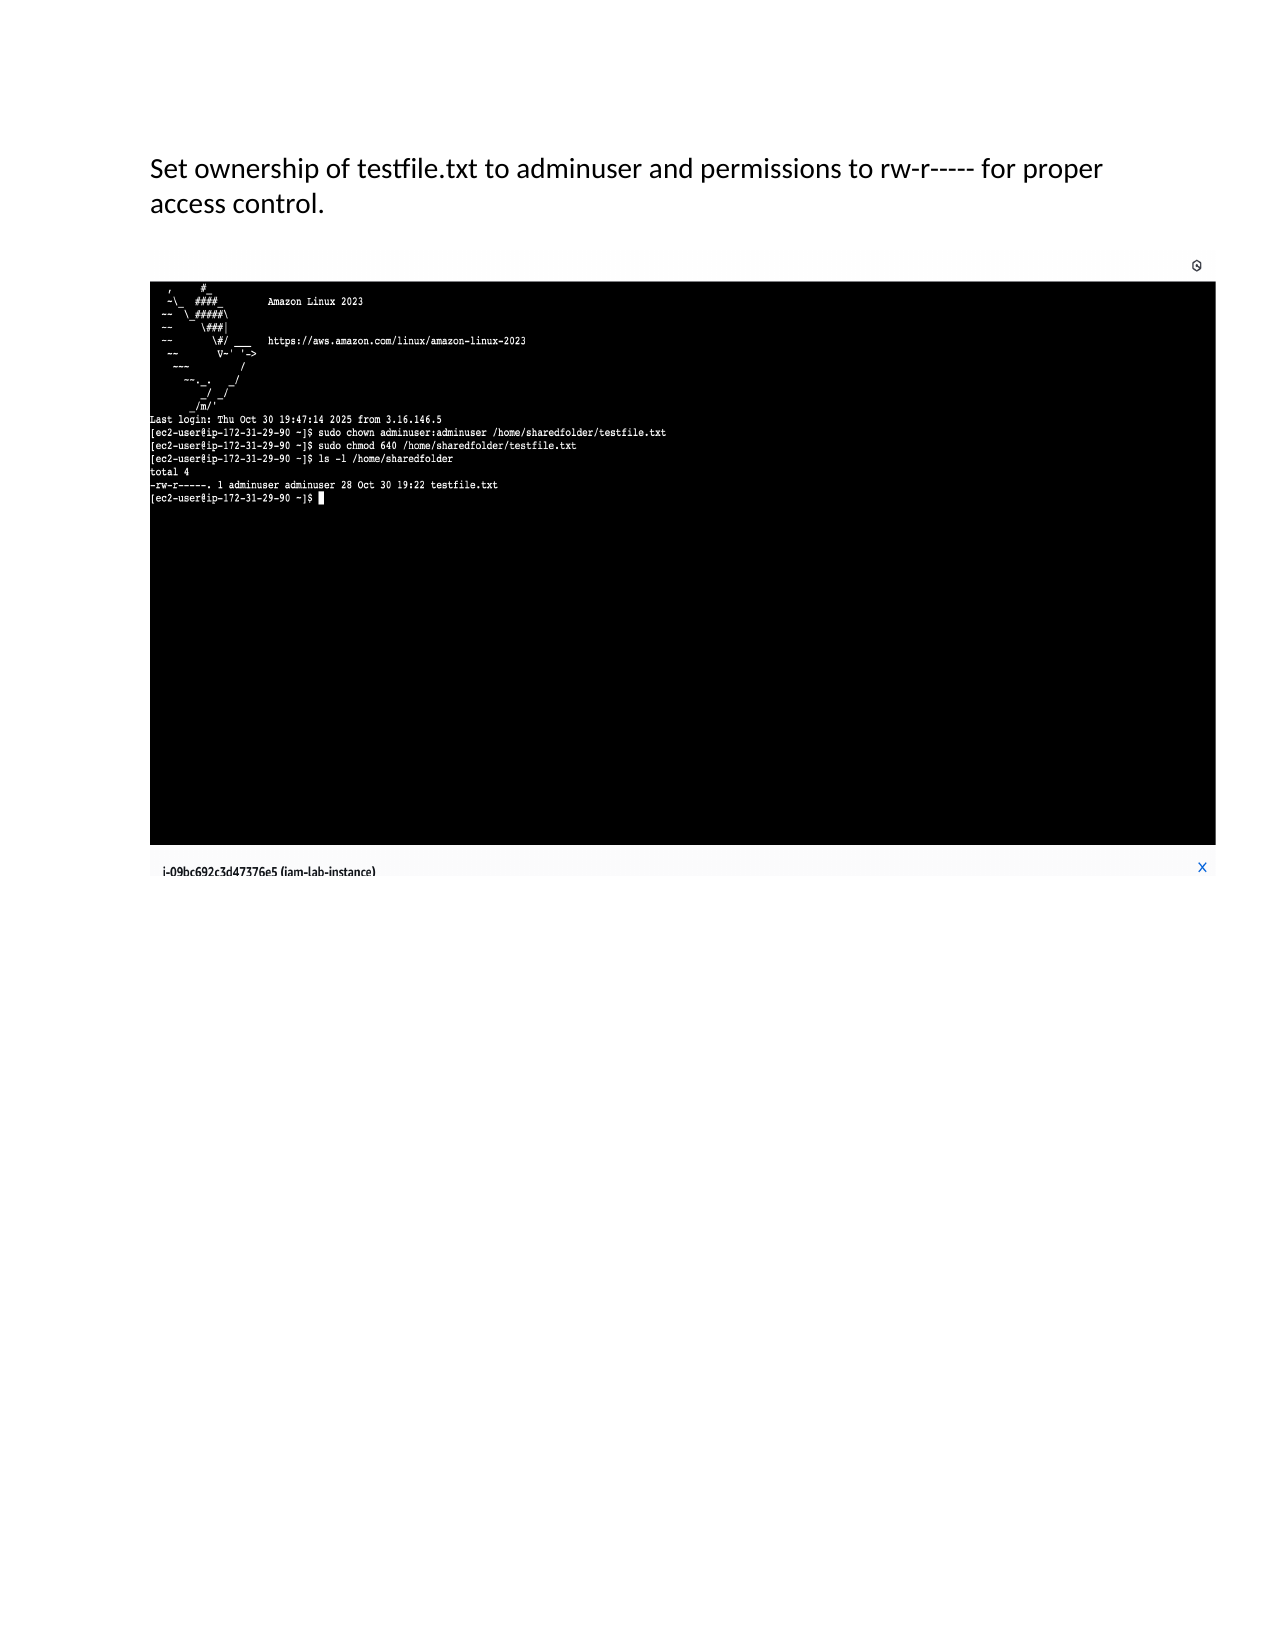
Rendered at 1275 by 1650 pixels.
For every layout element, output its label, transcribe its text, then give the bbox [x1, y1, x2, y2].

picture [150, 250, 1216, 876]
text Set ownership of testfile.txt to adminuser and permissions to rw-r----- for proper access control. [150, 150, 1125, 221]
